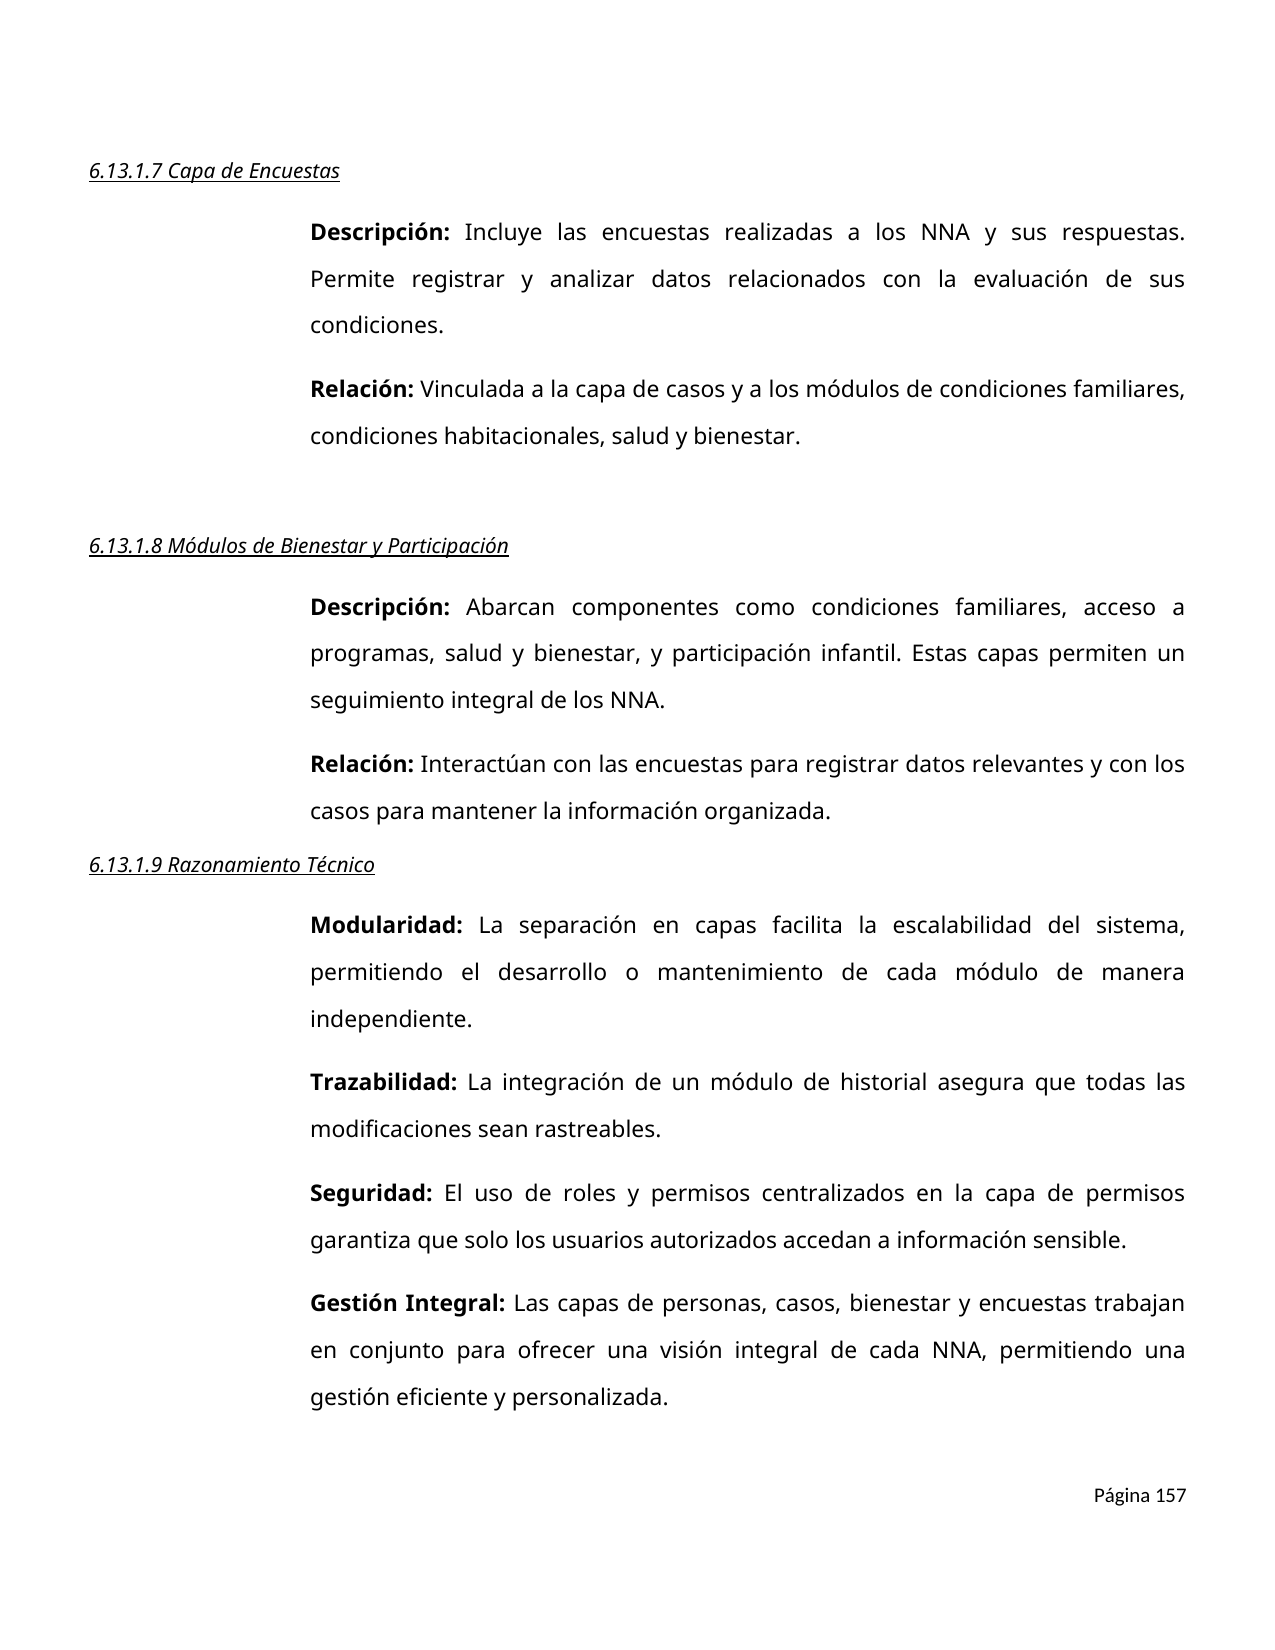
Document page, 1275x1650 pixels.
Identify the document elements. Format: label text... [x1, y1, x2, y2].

subtitle 6.13.1.8 Módulos de Bienestar y Participación [89, 531, 1186, 559]
text Descripción: Abarcan componentes como condiciones familiares, acceso a programas, salud y bienestar, y participación infantil. Estas capas permiten un seguimiento integral de los NNA. [310, 590, 1186, 715]
text Seguridad: El uso de roles y permisos centralizados en la capa de permisos garantiza que solo los usuarios autorizados accedan a información sensible. [310, 1177, 1186, 1255]
subtitle 6.13.1.9 Razonamiento Técnico [89, 850, 1186, 878]
subtitle 6.13.1.7 Capa de Encuestas [89, 156, 1186, 185]
text Descripción: Incluye las encuestas realizadas a los NNA y sus respuestas. Permite registrar y analizar datos relacionados con la evaluación de sus condiciones. [310, 216, 1186, 341]
text Trazabilidad: La integración de un módulo de historial asegura que todas las modificaciones sean rastreables. [310, 1066, 1186, 1144]
text Relación: Interactúan con las encuestas para registrar datos relevantes y con los casos para mantener la información organizada. [310, 748, 1186, 826]
text Modularidad: La separación en capas facilita la escalabilidad del sistema, permitiendo el desarrollo o mantenimiento de cada módulo de manera independiente. [310, 909, 1186, 1034]
text Gestión Integral: Las capas de personas, casos, bienestar y encuestas trabajan en conjunto para ofrecer una visión integral de cada NNA, permitiendo una gestión eficiente y personalizada. [310, 1287, 1186, 1412]
text Relación: Vinculada a la capa de casos y a los módulos de condiciones familiares, condiciones habitacionales, salud y bienestar. [310, 373, 1186, 451]
